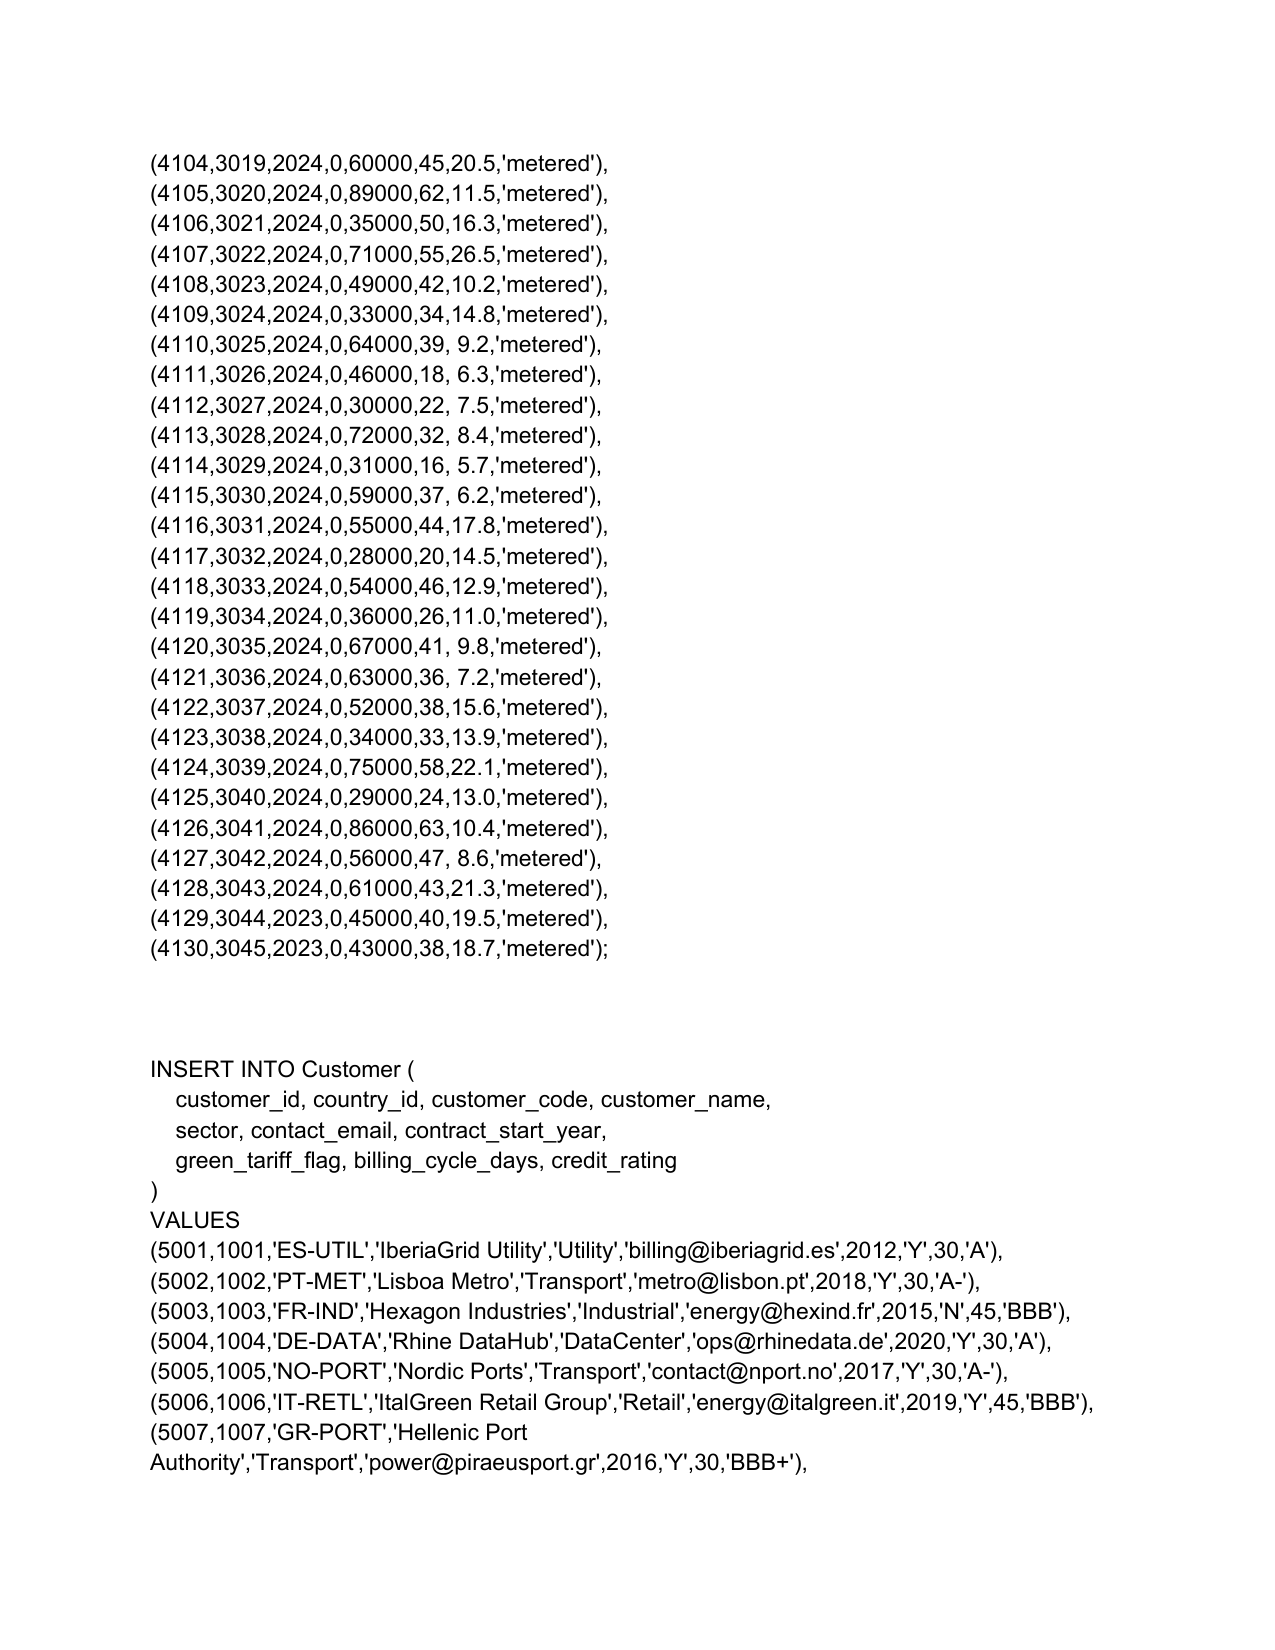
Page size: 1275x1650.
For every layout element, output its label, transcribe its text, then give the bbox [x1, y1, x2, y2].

text (4105,3020,2024,0,89000,62,11.5,'metered'), [150, 180, 1125, 207]
text (4110,3025,2024,0,64000,39, 9.2,'metered'), [150, 331, 1125, 358]
text (4125,3040,2024,0,29000,24,13.0,'metered'), [150, 784, 1125, 811]
text (4107,3022,2024,0,71000,55,26.5,'metered'), [150, 241, 1125, 267]
text (4127,3042,2024,0,56000,47, 8.6,'metered'), [150, 845, 1125, 871]
text green_tariff_flag, billing_cycle_days, credit_rating [150, 1147, 1125, 1173]
text customer_id, country_id, customer_code, customer_name, [150, 1086, 1125, 1113]
text (4114,3029,2024,0,31000,16, 5.7,'metered'), [150, 452, 1125, 478]
text (5002,1002,'PT-MET','Lisboa Metro','Transport','metro@lisbon.pt',2018,'Y',30,'A-'), [150, 1268, 1125, 1294]
text (5003,1003,'FR-IND','Hexagon Industries','Industrial','energy@hexind.fr',2015,'N',45,'BBB'), [150, 1298, 1125, 1324]
text (4124,3039,2024,0,75000,58,22.1,'metered'), [150, 754, 1125, 781]
text (4104,3019,2024,0,60000,45,20.5,'metered'), [150, 150, 1125, 176]
text (4109,3024,2024,0,33000,34,14.8,'metered'), [150, 301, 1125, 327]
text (5004,1004,'DE-DATA','Rhine DataHub','DataCenter','ops@rhinedata.de',2020,'Y',30,'A'), [150, 1328, 1125, 1354]
text (4120,3035,2024,0,67000,41, 9.8,'metered'), [150, 633, 1125, 660]
text (4123,3038,2024,0,34000,33,13.9,'metered'), [150, 724, 1125, 750]
text (4118,3033,2024,0,54000,46,12.9,'metered'), [150, 573, 1125, 599]
text (5001,1001,'ES-UTIL','IberiaGrid Utility','Utility','billing@iberiagrid.es',2012,'Y',30,'A'), [150, 1237, 1125, 1264]
text (4128,3043,2024,0,61000,43,21.3,'metered'), [150, 875, 1125, 901]
text (4121,3036,2024,0,63000,36, 7.2,'metered'), [150, 663, 1125, 690]
text (4113,3028,2024,0,72000,32, 8.4,'metered'), [150, 422, 1125, 448]
text (4130,3045,2023,0,43000,38,18.7,'metered'); [150, 935, 1125, 962]
text (5007,1007,'GR-PORT','Hellenic Port Authority','Transport','power@piraeusport.gr',2016,'Y',30,'BBB+'), [150, 1419, 1125, 1475]
text ) [150, 1177, 1125, 1203]
text (5005,1005,'NO-PORT','Nordic Ports','Transport','contact@nport.no',2017,'Y',30,'A-'), [150, 1358, 1125, 1385]
text (5006,1006,'IT-RETL','ItalGreen Retail Group','Retail','energy@italgreen.it',2019,'Y',45,'BBB'), [150, 1388, 1125, 1415]
text (4117,3032,2024,0,28000,20,14.5,'metered'), [150, 543, 1125, 569]
text (4106,3021,2024,0,35000,50,16.3,'metered'), [150, 210, 1125, 237]
text sector, contact_email, contract_start_year, [150, 1117, 1125, 1143]
text (4112,3027,2024,0,30000,22, 7.5,'metered'), [150, 392, 1125, 418]
text (4126,3041,2024,0,86000,63,10.4,'metered'), [150, 814, 1125, 841]
text (4116,3031,2024,0,55000,44,17.8,'metered'), [150, 512, 1125, 539]
text INSERT INTO Customer ( [150, 1056, 1125, 1083]
text (4111,3026,2024,0,46000,18, 6.3,'metered'), [150, 361, 1125, 388]
text VALUES [150, 1207, 1125, 1234]
text (4119,3034,2024,0,36000,26,11.0,'metered'), [150, 603, 1125, 629]
text (4129,3044,2023,0,45000,40,19.5,'metered'), [150, 905, 1125, 932]
text (4115,3030,2024,0,59000,37, 6.2,'metered'), [150, 482, 1125, 509]
text (4108,3023,2024,0,49000,42,10.2,'metered'), [150, 271, 1125, 297]
text (4122,3037,2024,0,52000,38,15.6,'metered'), [150, 694, 1125, 720]
